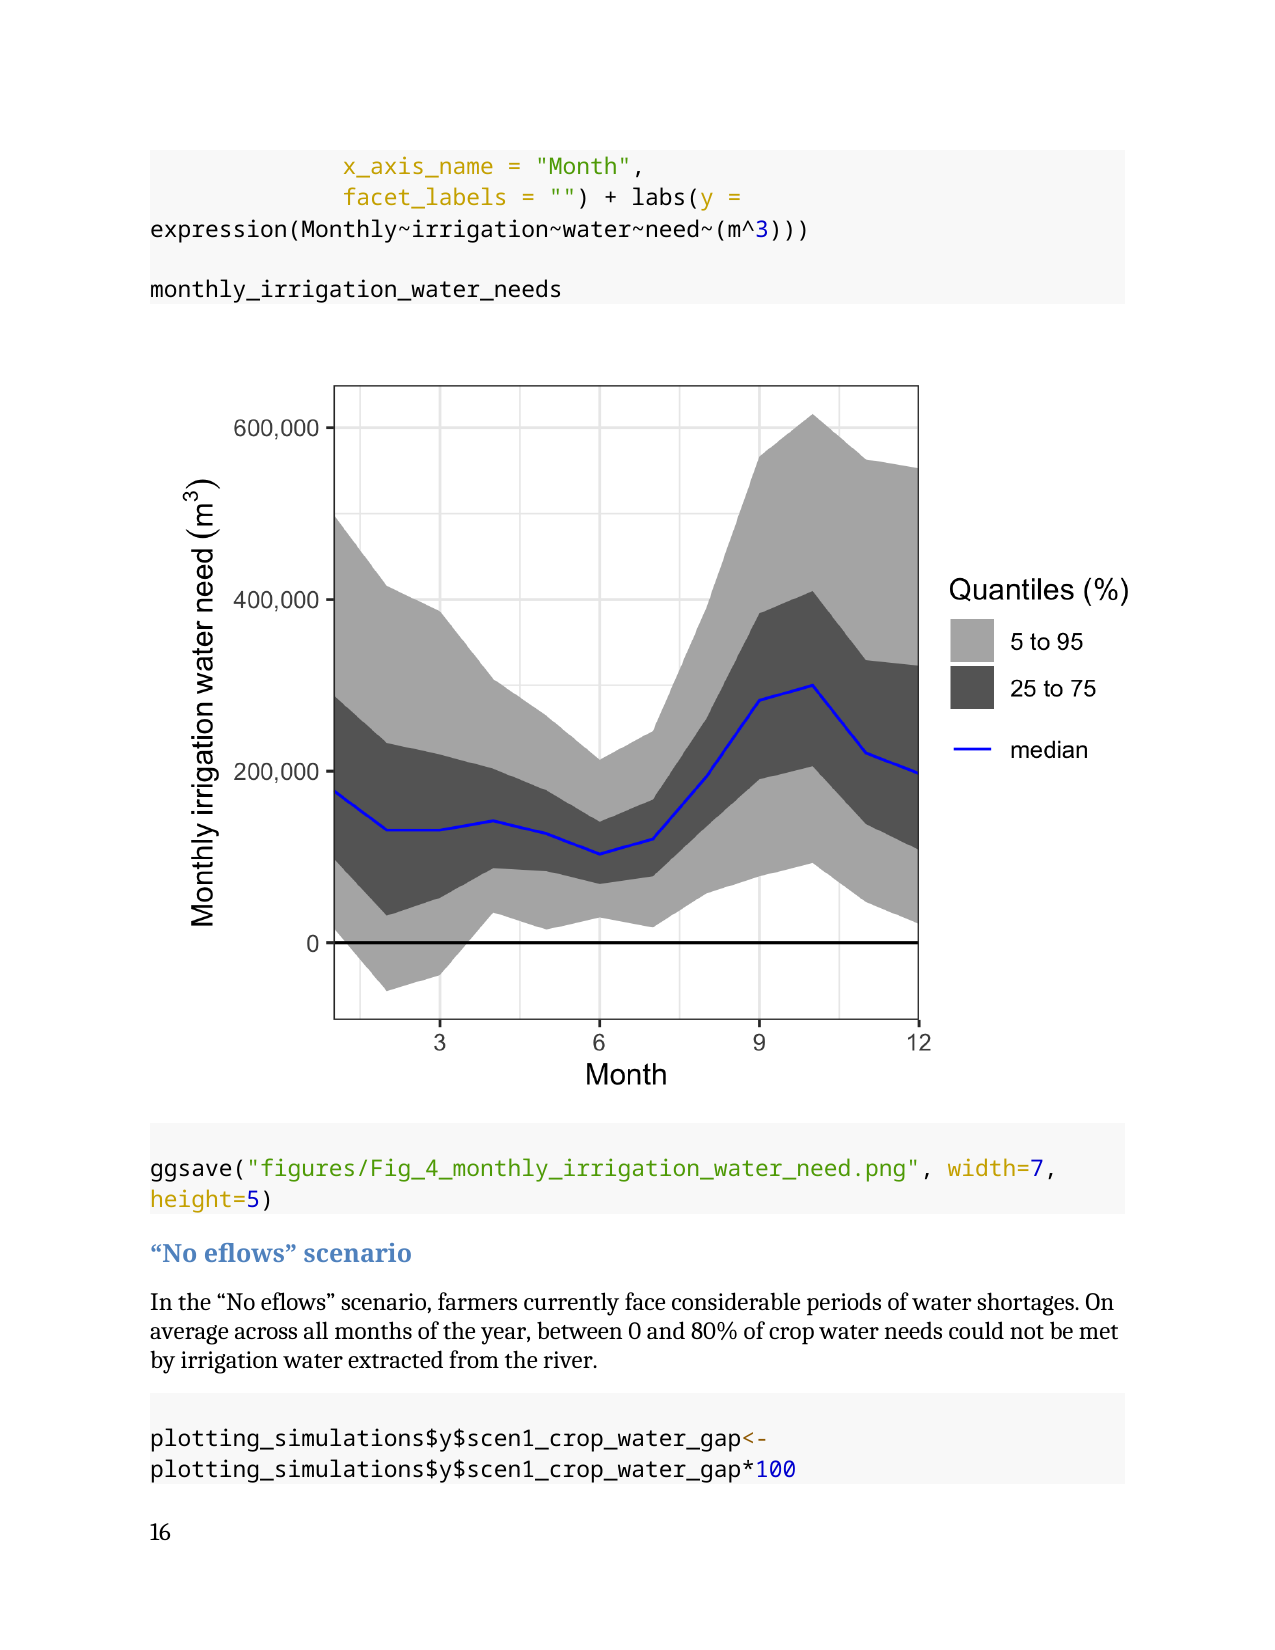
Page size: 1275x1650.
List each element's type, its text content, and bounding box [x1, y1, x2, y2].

subtitle “No eflows” scenario [150, 1235, 1125, 1269]
text ggsave("figures/Fig_4_monthly_irrigation_water_need.png", width=7, height=5) [150, 1123, 1125, 1214]
picture [168, 324, 1144, 1105]
text In the “No eflows” scenario, farmers currently face considerable periods of water shortages. On average across all months of the year, between 0 and 80% of crop water needs could not be met by irrigation water extracted from the river. [150, 1288, 1125, 1374]
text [150, 1393, 1125, 1484]
